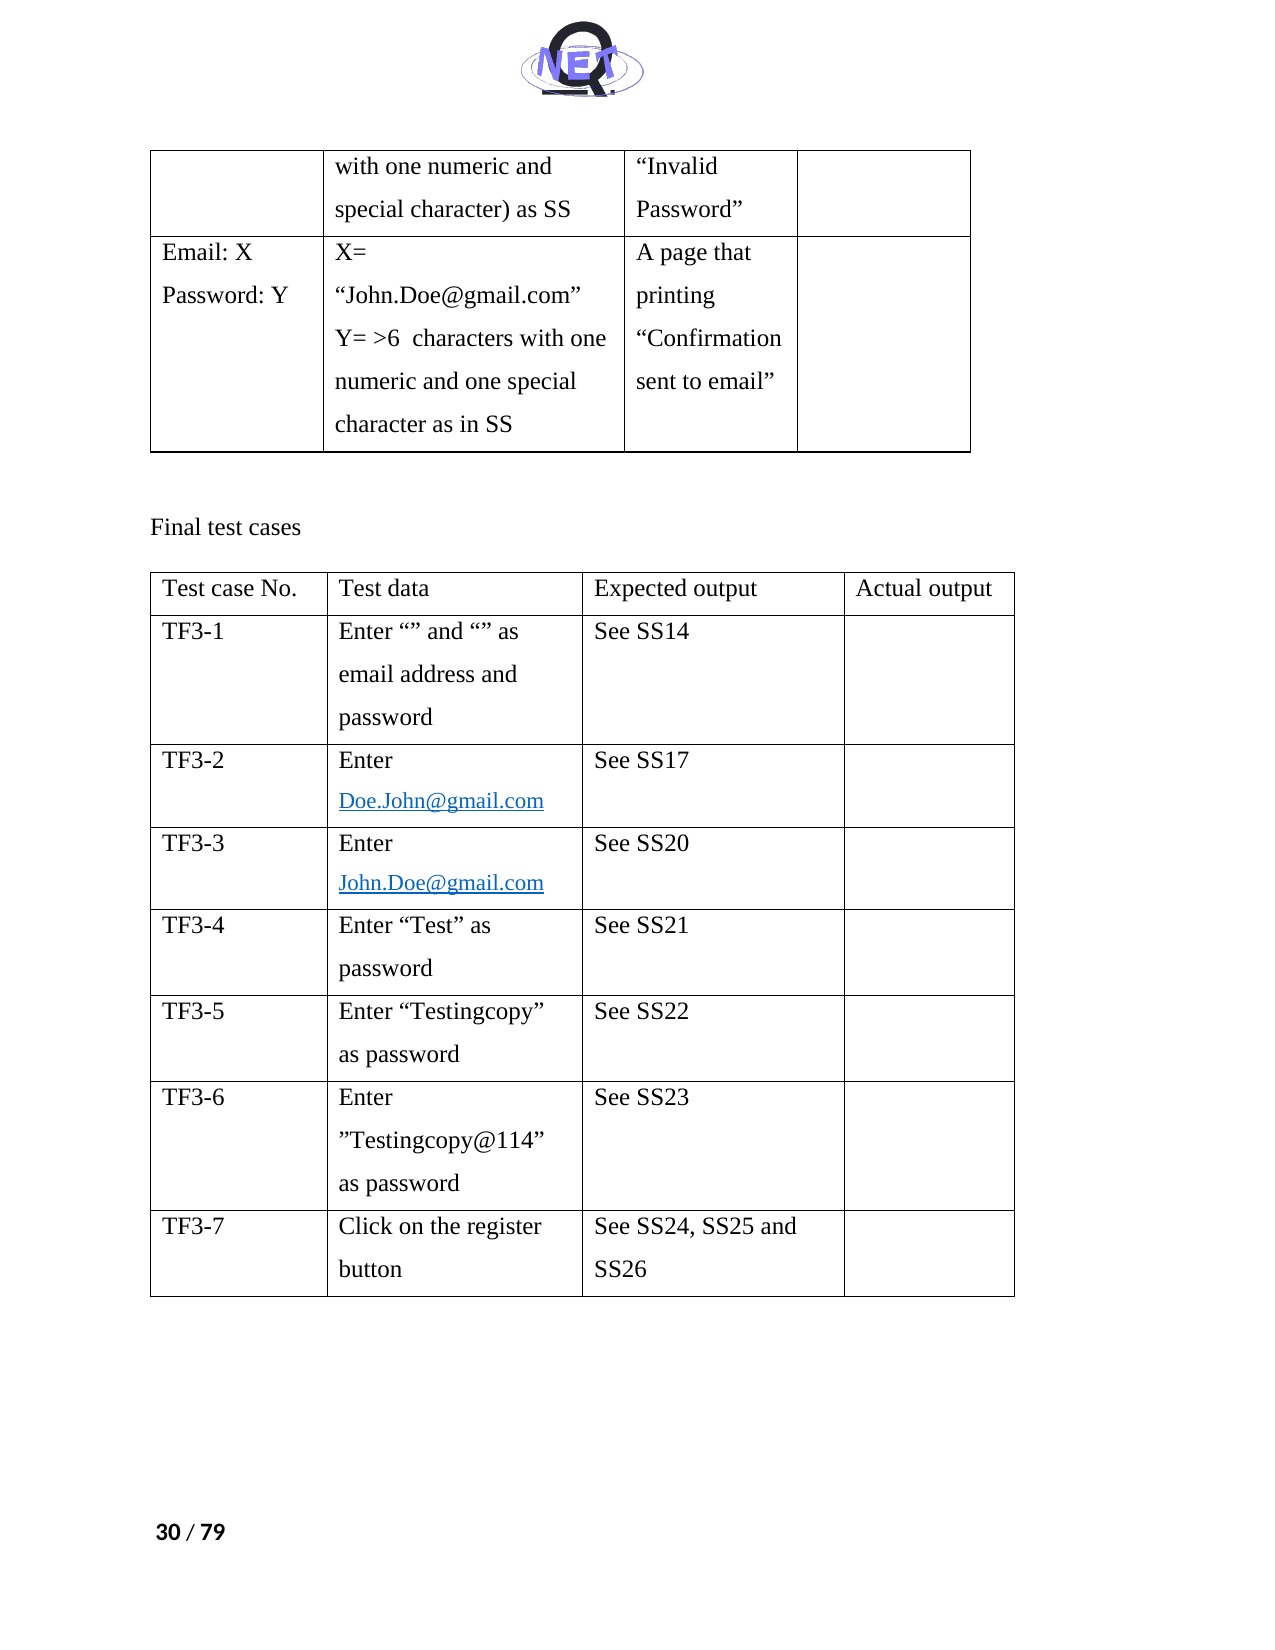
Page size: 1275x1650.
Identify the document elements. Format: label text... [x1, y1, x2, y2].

table_cell [845, 828, 1014, 909]
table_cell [625, 151, 797, 236]
table_cell [845, 1082, 1014, 1210]
table_cell [845, 745, 1014, 827]
table_cell Enter “Test” as password [328, 910, 582, 995]
text Final test cases [150, 512, 1125, 541]
table_cell TF3-4 [151, 910, 327, 995]
table_cell [845, 1211, 1014, 1296]
picture [510, 12, 652, 103]
table_cell Click on the register button [328, 1211, 582, 1296]
table_header Actual output [845, 573, 1014, 615]
table_cell A page that printing “Confirmation sent to email” [625, 237, 797, 451]
table_header Expected output [583, 573, 844, 615]
table_cell [845, 996, 1014, 1081]
table_cell See SS17 [583, 745, 844, 827]
table_cell [798, 151, 970, 236]
table_cell TF3-1 [151, 616, 327, 744]
table_cell Enter Doe.John@gmail.com [328, 745, 582, 827]
table_cell [798, 237, 970, 451]
table_cell Email: X Password: Y [151, 237, 323, 451]
table_cell TF3-5 [151, 996, 327, 1081]
table_cell X= “John.Doe@gmail.com” Y= >6 characters with one numeric and one special character as in SS [324, 237, 624, 451]
table_header Test data [328, 573, 582, 615]
table_cell TF3-6 [151, 1082, 327, 1210]
table_cell [845, 616, 1014, 744]
table_cell TF3-7 [151, 1211, 327, 1296]
table_cell See SS20 [583, 828, 844, 909]
table_cell See SS21 [583, 910, 844, 995]
table_cell Enter ”Testingcopy@114” as password [328, 1082, 582, 1210]
table_cell Enter “” and “” as email address and password [328, 616, 582, 744]
table_cell See SS24, SS25 and SS26 [583, 1211, 844, 1296]
table_cell See SS23 [583, 1082, 844, 1210]
table_cell TF3-2 [151, 745, 327, 827]
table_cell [324, 151, 624, 236]
table_cell [845, 910, 1014, 995]
table_cell TF3-3 [151, 828, 327, 909]
table_cell Enter John.Doe@gmail.com [328, 828, 582, 909]
table_cell Enter “Testingcopy” as password [328, 996, 582, 1081]
table_cell See SS14 [583, 616, 844, 744]
table_cell See SS22 [583, 996, 844, 1081]
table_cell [151, 151, 323, 236]
table_header Test case No. [151, 573, 327, 615]
